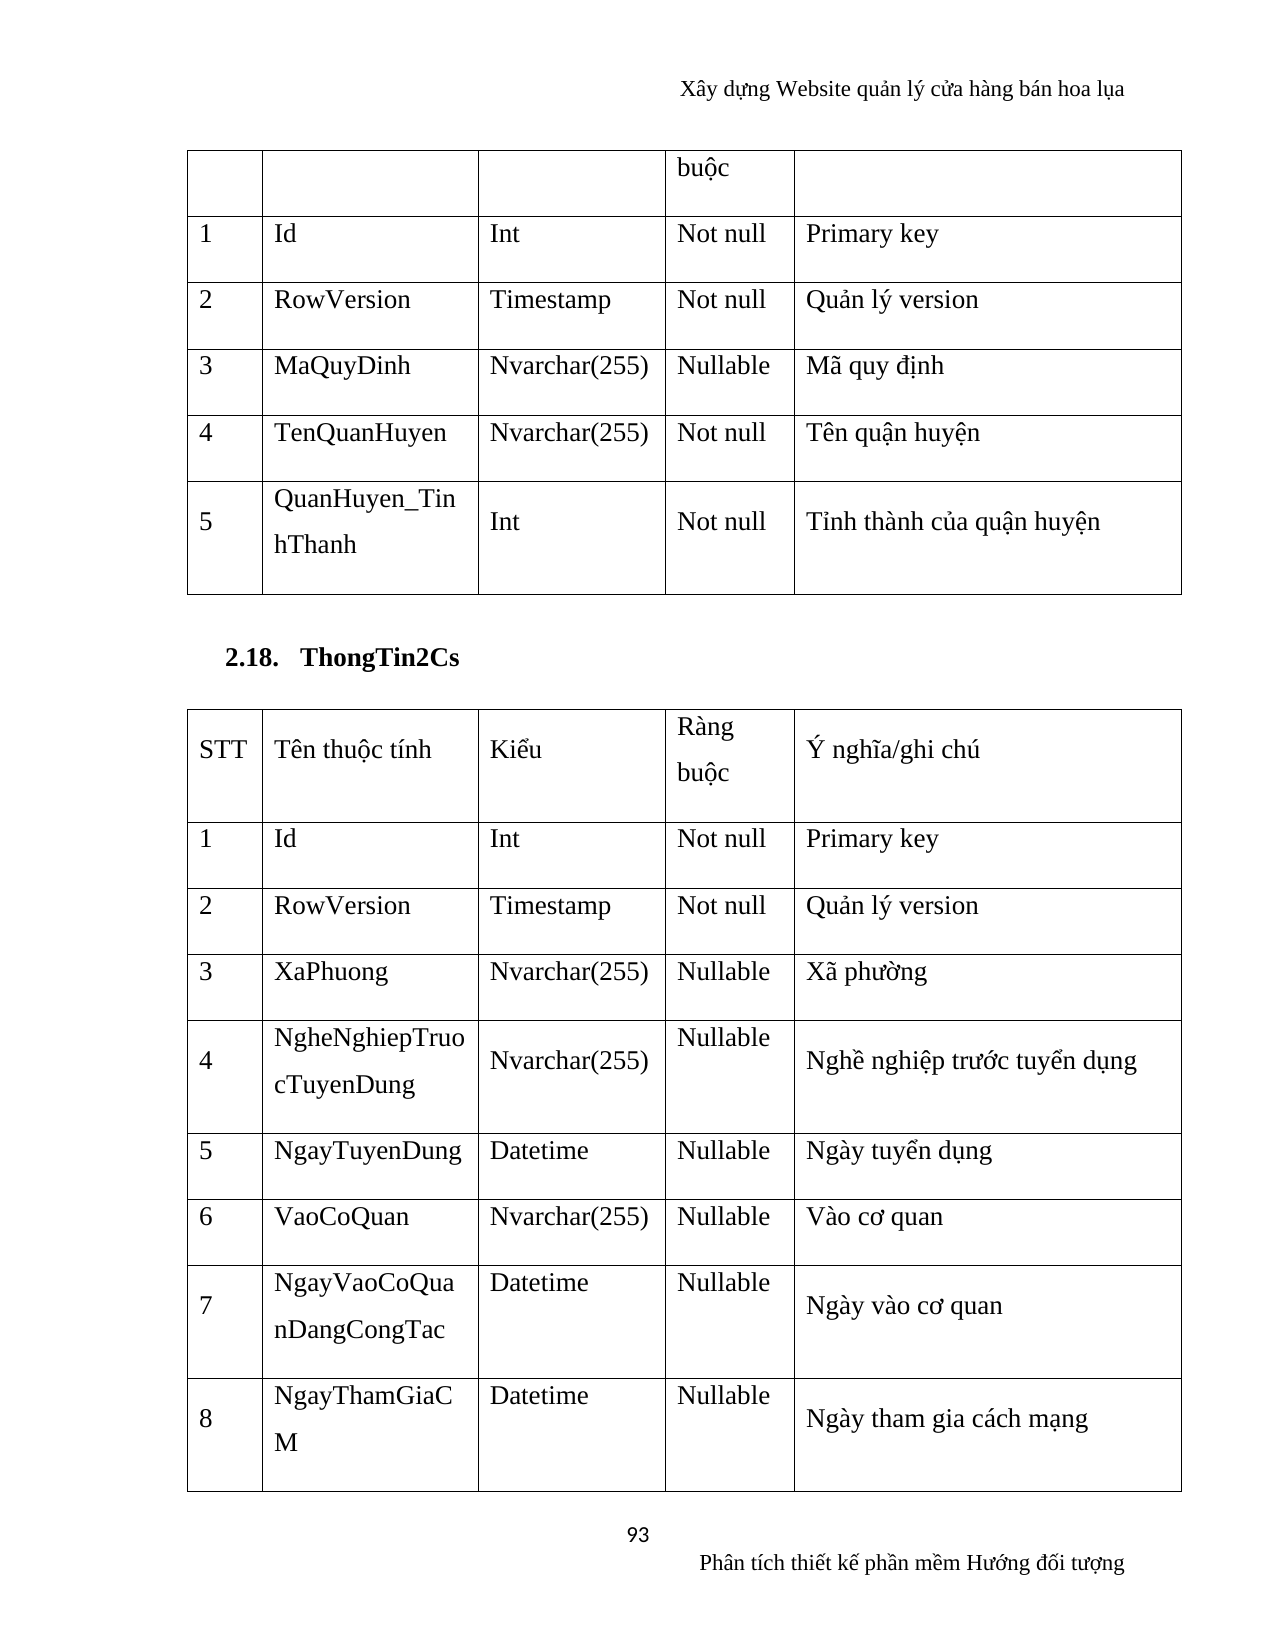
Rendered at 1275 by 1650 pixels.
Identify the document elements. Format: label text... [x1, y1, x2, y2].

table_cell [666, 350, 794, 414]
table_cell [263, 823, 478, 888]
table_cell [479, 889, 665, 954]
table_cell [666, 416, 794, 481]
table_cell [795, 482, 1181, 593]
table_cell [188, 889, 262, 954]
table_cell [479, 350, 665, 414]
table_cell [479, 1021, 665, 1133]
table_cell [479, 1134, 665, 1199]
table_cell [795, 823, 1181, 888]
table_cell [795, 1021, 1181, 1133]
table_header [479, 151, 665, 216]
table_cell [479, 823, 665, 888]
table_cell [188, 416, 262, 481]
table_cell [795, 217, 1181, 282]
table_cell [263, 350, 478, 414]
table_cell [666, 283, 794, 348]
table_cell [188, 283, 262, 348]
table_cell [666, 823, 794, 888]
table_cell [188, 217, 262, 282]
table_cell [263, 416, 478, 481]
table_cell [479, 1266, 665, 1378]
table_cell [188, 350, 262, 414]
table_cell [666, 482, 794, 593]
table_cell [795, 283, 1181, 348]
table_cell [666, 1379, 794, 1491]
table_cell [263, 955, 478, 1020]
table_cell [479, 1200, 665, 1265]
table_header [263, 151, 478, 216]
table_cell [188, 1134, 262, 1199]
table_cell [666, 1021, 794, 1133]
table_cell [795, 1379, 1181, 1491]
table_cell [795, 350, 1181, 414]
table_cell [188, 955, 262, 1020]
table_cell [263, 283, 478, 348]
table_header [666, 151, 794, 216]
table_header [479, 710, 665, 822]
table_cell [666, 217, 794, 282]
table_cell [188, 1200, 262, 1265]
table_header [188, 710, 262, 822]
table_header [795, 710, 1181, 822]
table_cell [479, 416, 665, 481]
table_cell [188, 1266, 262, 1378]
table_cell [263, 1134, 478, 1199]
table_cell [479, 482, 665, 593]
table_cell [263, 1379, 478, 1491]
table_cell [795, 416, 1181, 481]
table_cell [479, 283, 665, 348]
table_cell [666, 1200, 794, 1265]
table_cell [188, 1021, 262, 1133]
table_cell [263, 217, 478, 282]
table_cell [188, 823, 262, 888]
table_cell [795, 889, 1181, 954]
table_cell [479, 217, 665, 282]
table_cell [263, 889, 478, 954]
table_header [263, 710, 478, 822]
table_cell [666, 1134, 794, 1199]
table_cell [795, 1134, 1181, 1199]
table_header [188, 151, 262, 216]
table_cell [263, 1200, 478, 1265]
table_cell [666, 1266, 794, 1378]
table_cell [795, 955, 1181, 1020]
list ThongTin2Cs [225, 641, 1125, 672]
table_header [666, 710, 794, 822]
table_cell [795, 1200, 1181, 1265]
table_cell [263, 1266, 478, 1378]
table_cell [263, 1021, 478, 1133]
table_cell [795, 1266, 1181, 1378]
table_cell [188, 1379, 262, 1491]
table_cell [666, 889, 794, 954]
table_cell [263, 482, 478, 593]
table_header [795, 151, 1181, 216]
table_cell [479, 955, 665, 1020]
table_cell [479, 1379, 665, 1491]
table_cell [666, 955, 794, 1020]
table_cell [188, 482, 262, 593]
